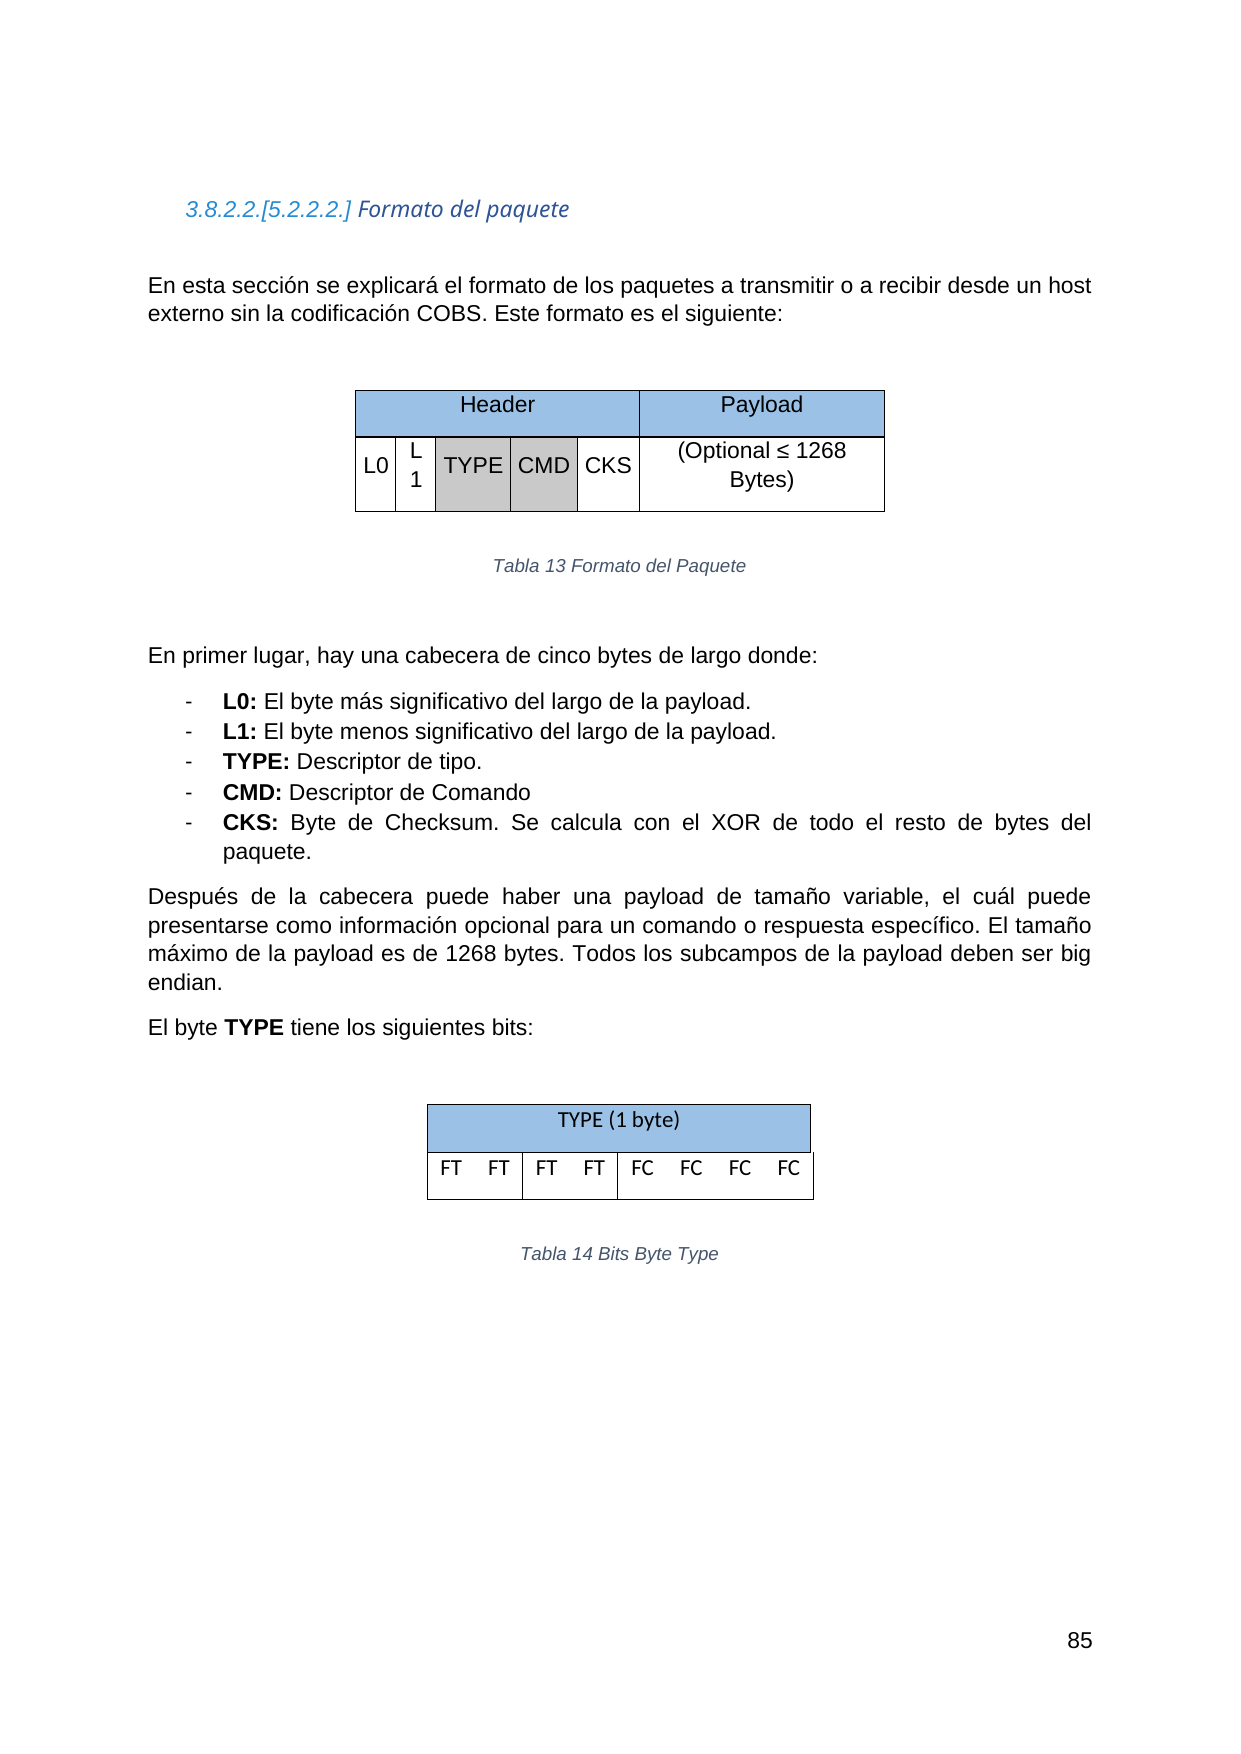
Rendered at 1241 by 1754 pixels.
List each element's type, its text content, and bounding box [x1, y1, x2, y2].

table_header Payload [640, 391, 884, 436]
table_cell CKS [578, 438, 639, 511]
table_cell FC [764, 1152, 813, 1199]
table_cell (Optional ≤ 1268 Bytes) [640, 438, 884, 511]
table_cell L1 [396, 438, 435, 511]
table_cell FC [715, 1153, 764, 1199]
table_cell FC [667, 1153, 715, 1199]
list L0: El byte más significativo del largo de la payload. [185, 687, 1092, 715]
table_header Header [356, 391, 639, 436]
table_cell L0 [356, 438, 395, 511]
table_cell FT [428, 1153, 475, 1199]
table_cell CMD [511, 438, 577, 511]
table_cell FT [523, 1153, 570, 1199]
text Tabla 14 Bits Byte Type [148, 1243, 1092, 1264]
table_cell FT [570, 1153, 617, 1199]
list L1: El byte menos significativo del largo de la payload. [185, 717, 1092, 745]
text Tabla 13 Formato del Paquete [148, 554, 1092, 576]
table_header TYPE (1 byte) [428, 1105, 810, 1152]
table_cell TYPE [436, 438, 510, 511]
text El byte TYPE tiene los siguientes bits: [148, 1013, 1092, 1040]
text Después de la cabecera puede haber una payload de tamaño variable, el cuál puede presentarse como información opcional para un comando o respuesta específico. El tamaño máximo de la payload es de 1268 bytes. Todos los subcampos de la payload deben ser big endian. [148, 883, 1092, 995]
table_cell FT [475, 1153, 522, 1199]
list TYPE: Descriptor de tipo. [185, 747, 1092, 776]
table_cell FC [618, 1153, 667, 1199]
list CMD: Descriptor de Comando [185, 778, 1092, 806]
text En esta sección se explicará el formato de los paquetes a transmitir o a recibir desde un host externo sin la codificación COBS. Este formato es el siguiente: [148, 272, 1092, 326]
list CKS: Byte de Checksum. Se calcula con el XOR de todo el resto de bytes del paquete. [185, 808, 1092, 864]
subtitle Formato del paquete [185, 193, 1092, 224]
text En primer lugar, hay una cabecera de cinco bytes de largo donde: [148, 642, 1092, 668]
